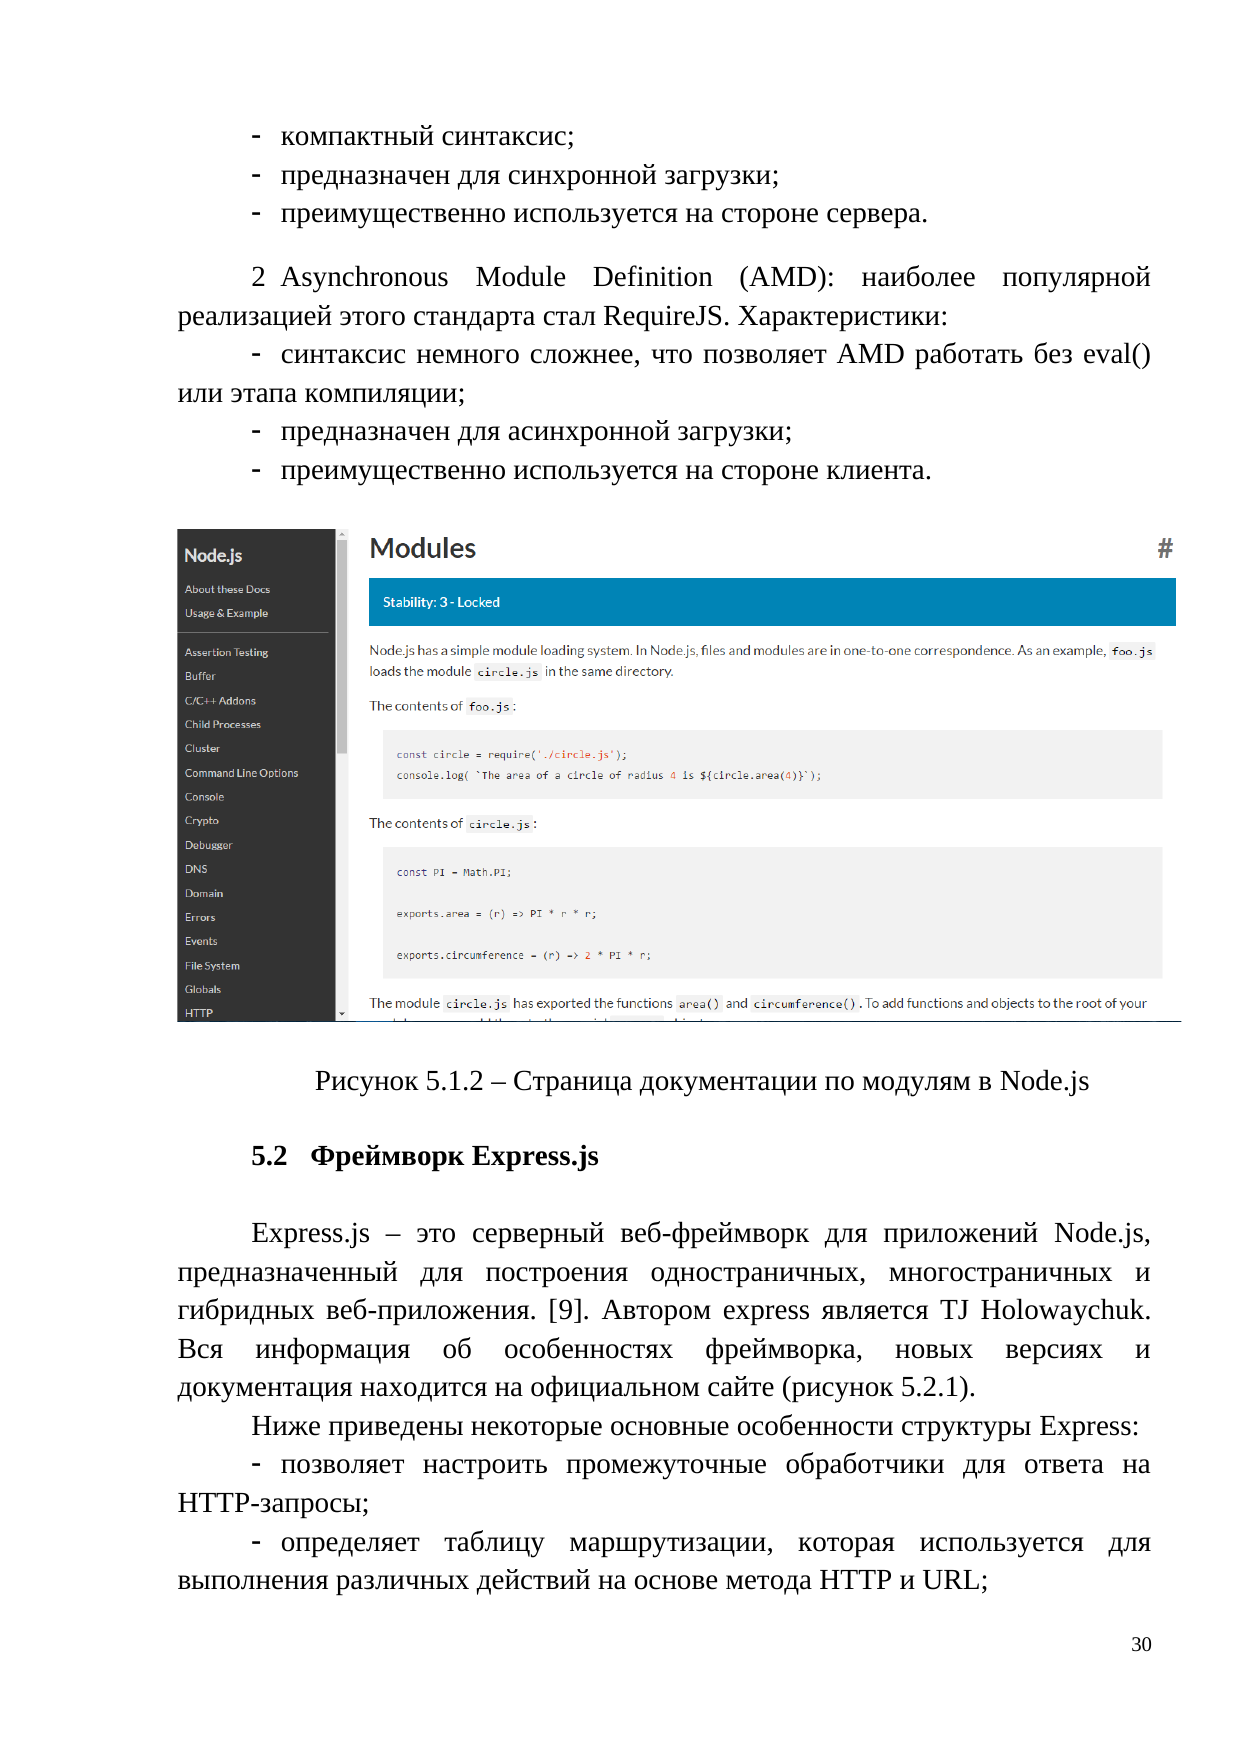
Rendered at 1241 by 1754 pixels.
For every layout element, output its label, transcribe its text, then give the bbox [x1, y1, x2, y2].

list позволяет настроить промежуточные обработчики для ответа на HTTP-запросы; [177, 1446, 1152, 1519]
list преимущественно используется на стороне клиента. [177, 452, 1152, 486]
list предназначен для синхронной загрузки; [177, 157, 1152, 190]
picture [177, 529, 1182, 1022]
text 2 Asynchronous Module Definition (AMD): наиболее популярной реализацией этого стандарта стал RequireJS. Характеристики: [177, 259, 1152, 331]
list определяет таблицу маршрутизации, которая используется для выполнения различных действий на основе метода HTTP и URL; [177, 1524, 1152, 1596]
text Express.js – это серверный веб-фреймворк для приложений Node.js, предназначенный для построения одностраничных, многостраничных и гибридных веб-приложения. [9]. Автором express является TJ Holowaychuk. Вся информация об особенностях фреймворка, новых версиях и документация находится на официальном сайте (рисунок 5.2.1). [177, 1215, 1152, 1403]
list компактный синтаксис; [177, 118, 1152, 152]
list синтаксис немного сложнее, что позволяет AMD работать без eval() или этапа компиляции; [177, 336, 1152, 408]
text Рисунок 5.1.2 – Страница документации по модулям в Node.js [177, 1063, 1152, 1097]
text Ниже приведены некоторые основные особенности структуры Express: [177, 1408, 1152, 1441]
subtitle 5.2 Фреймворк Express.js [251, 1138, 1152, 1172]
list предназначен для асинхронной загрузки; [177, 413, 1152, 447]
list преимущественно используется на стороне сервера. [177, 195, 1152, 229]
